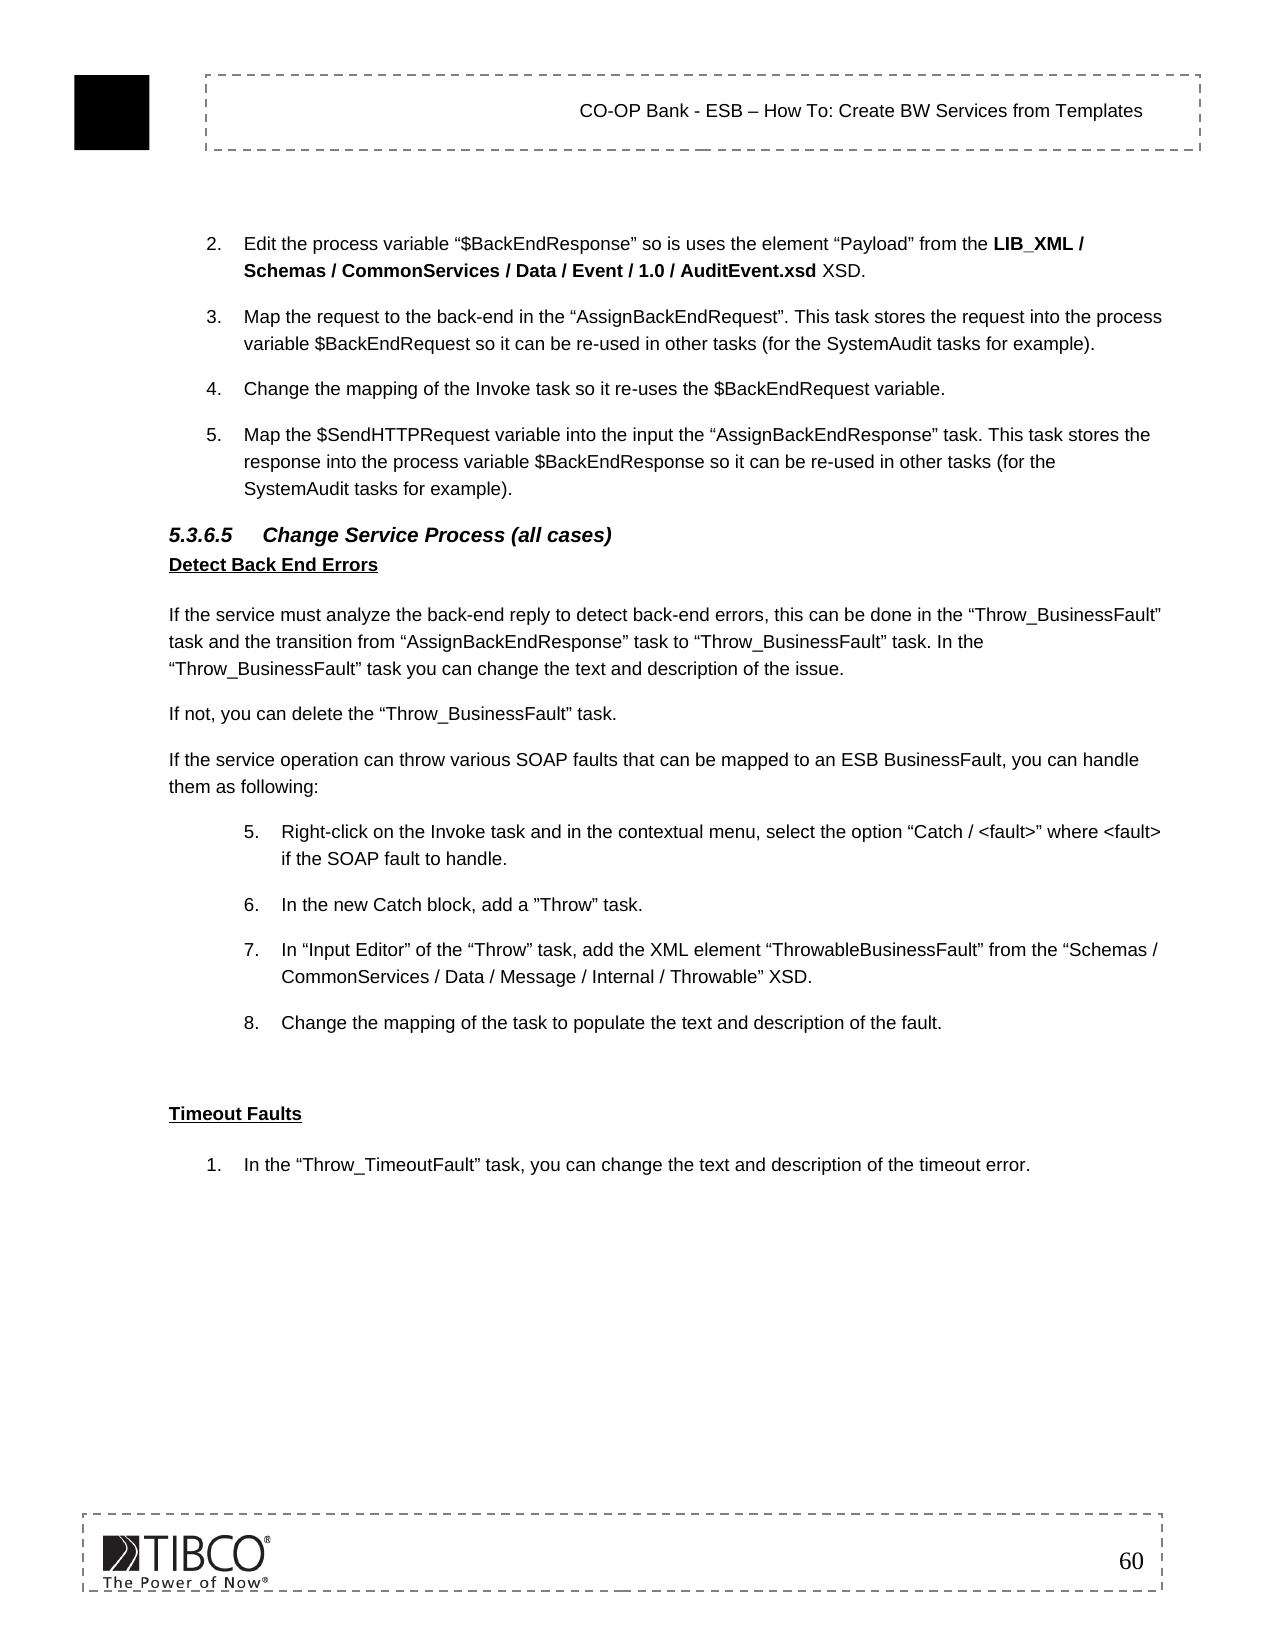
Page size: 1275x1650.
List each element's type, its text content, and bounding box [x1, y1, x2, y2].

list Edit the process variable “$BackEndResponse” so is uses the element “Payload” from the LIB_XML / Schemas / CommonServices / Data / Event / 1.0 / AuditEvent.xsd XSD. [206, 233, 1162, 282]
list In the new Catch block, add a ”Throw” task. [244, 894, 1162, 915]
subtitle Detect Back End Errors [169, 553, 1162, 575]
list Map the $SendHTTPRequest variable into the input the “AssignBackEndResponse” task. This task stores the response into the process variable $BackEndResponse so it can be re-used in other tasks (for the SystemAudit tasks for example). [206, 424, 1162, 499]
list Right-click on the Invoke task and in the contextual menu, select the option “Catch / <fault>” where <fault> if the SOAP fault to handle. [244, 821, 1162, 869]
list Change the mapping of the task to populate the text and description of the fault. [244, 1012, 1162, 1033]
list In the “Throw_TimeoutFault” task, you can change the text and description of the timeout error. [206, 1153, 1162, 1175]
list In “Input Editor” of the “Throw” task, add the XML element “ThrowableBusinessFault” from the “Schemas / CommonServices / Data / Message / Internal / Throwable” XSD. [244, 939, 1162, 988]
text If not, you can delete the “Throw_BusinessFault” task. [169, 703, 1162, 724]
text If the service must analyze the back-end reply to detect back-end errors, this can be done in the “Throw_BusinessFault” task and the transition from “AssignBackEndResponse” task to “Throw_BusinessFault” task. In the “Throw_BusinessFault” task you can change the text and description of the issue. [169, 604, 1162, 679]
picture [103, 1535, 271, 1588]
list Map the request to the back-end in the “AssignBackEndRequest”. This task stores the request into the process variable $BackEndRequest so it can be re-used in other tasks (for the SystemAudit tasks for example). [206, 306, 1162, 354]
list Change the mapping of the Invoke task so it re-uses the $BackEndRequest variable. [206, 378, 1162, 400]
subtitle Change Service Process (all cases) [169, 523, 1162, 547]
subtitle Timeout Faults [169, 1103, 1162, 1124]
text If the service operation can throw various SOAP faults that can be mapped to an ESB BusinessFault, you can handle them as following: [169, 749, 1162, 797]
